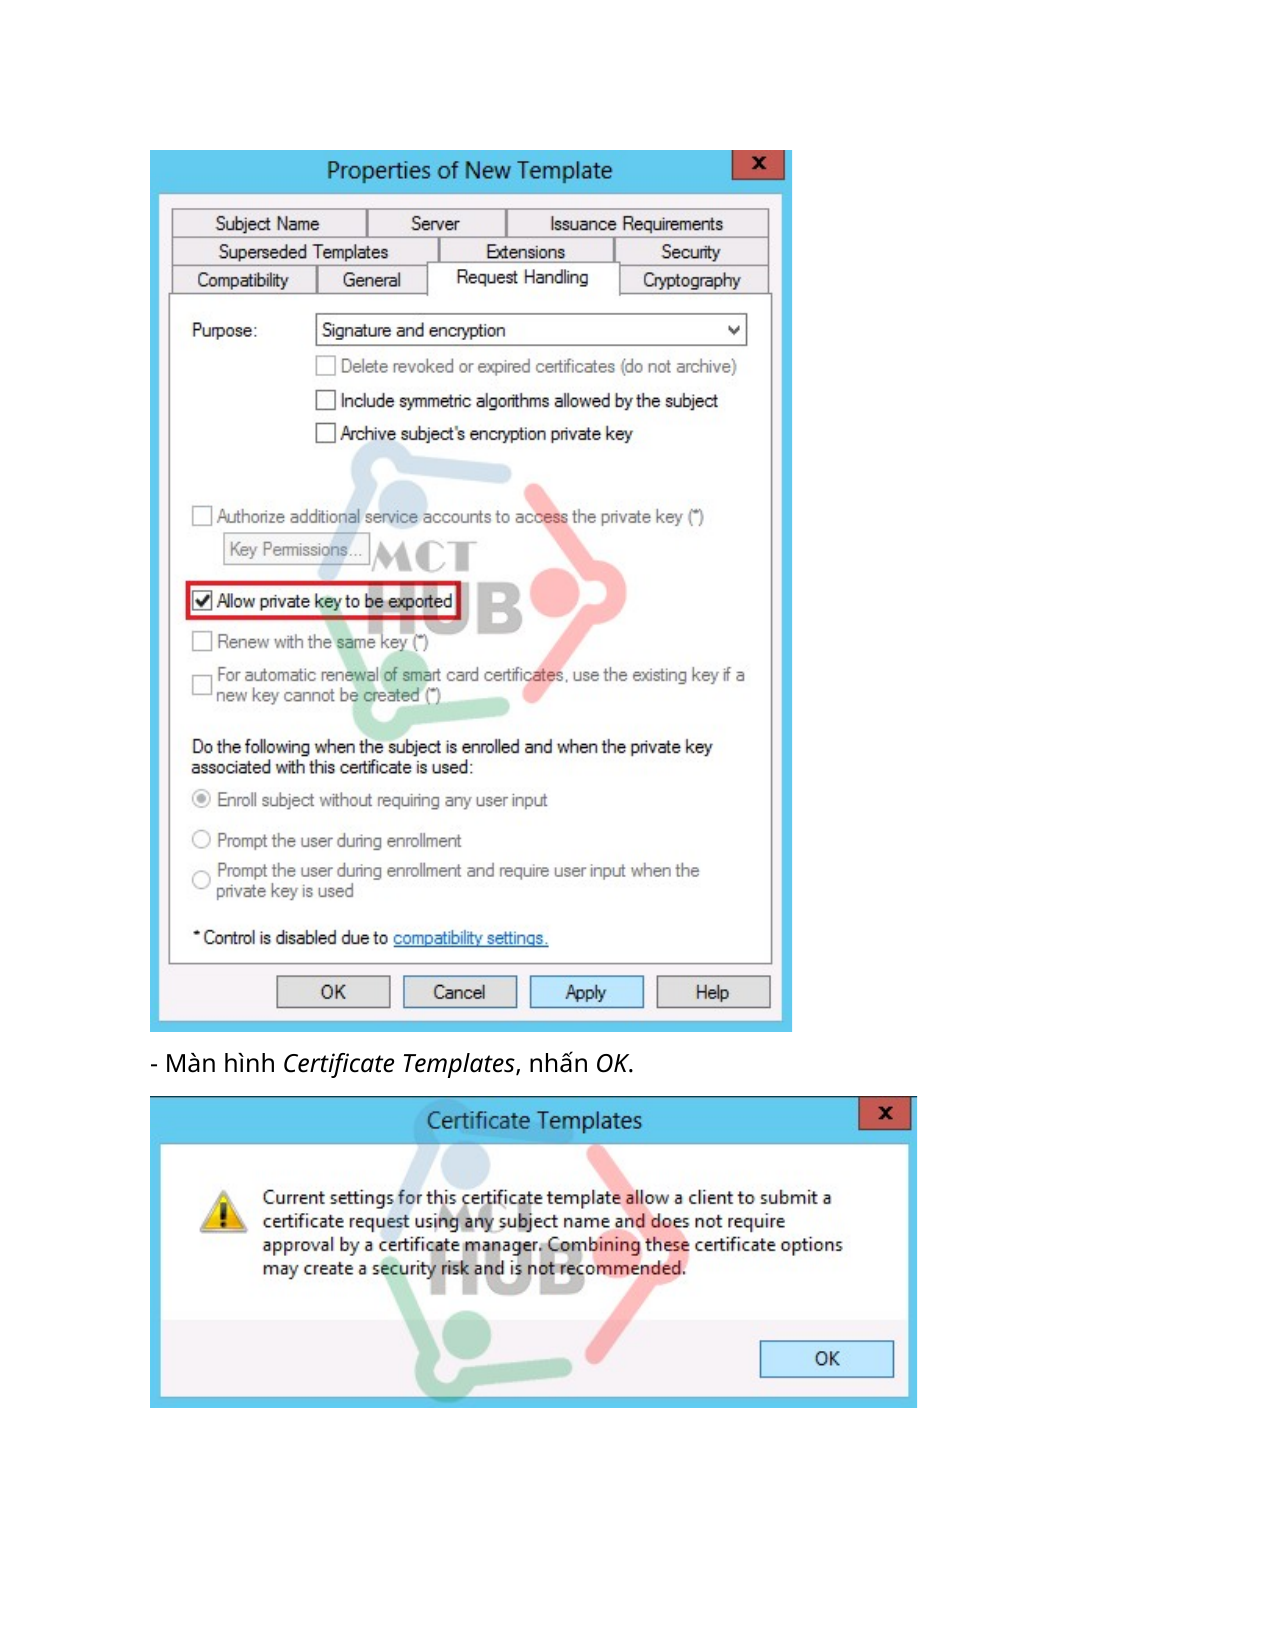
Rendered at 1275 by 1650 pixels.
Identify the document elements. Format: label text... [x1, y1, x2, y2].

text - Màn hình Certificate Templates, nhấn OK. [150, 1045, 1125, 1079]
picture [150, 150, 793, 1032]
picture [150, 1096, 918, 1408]
